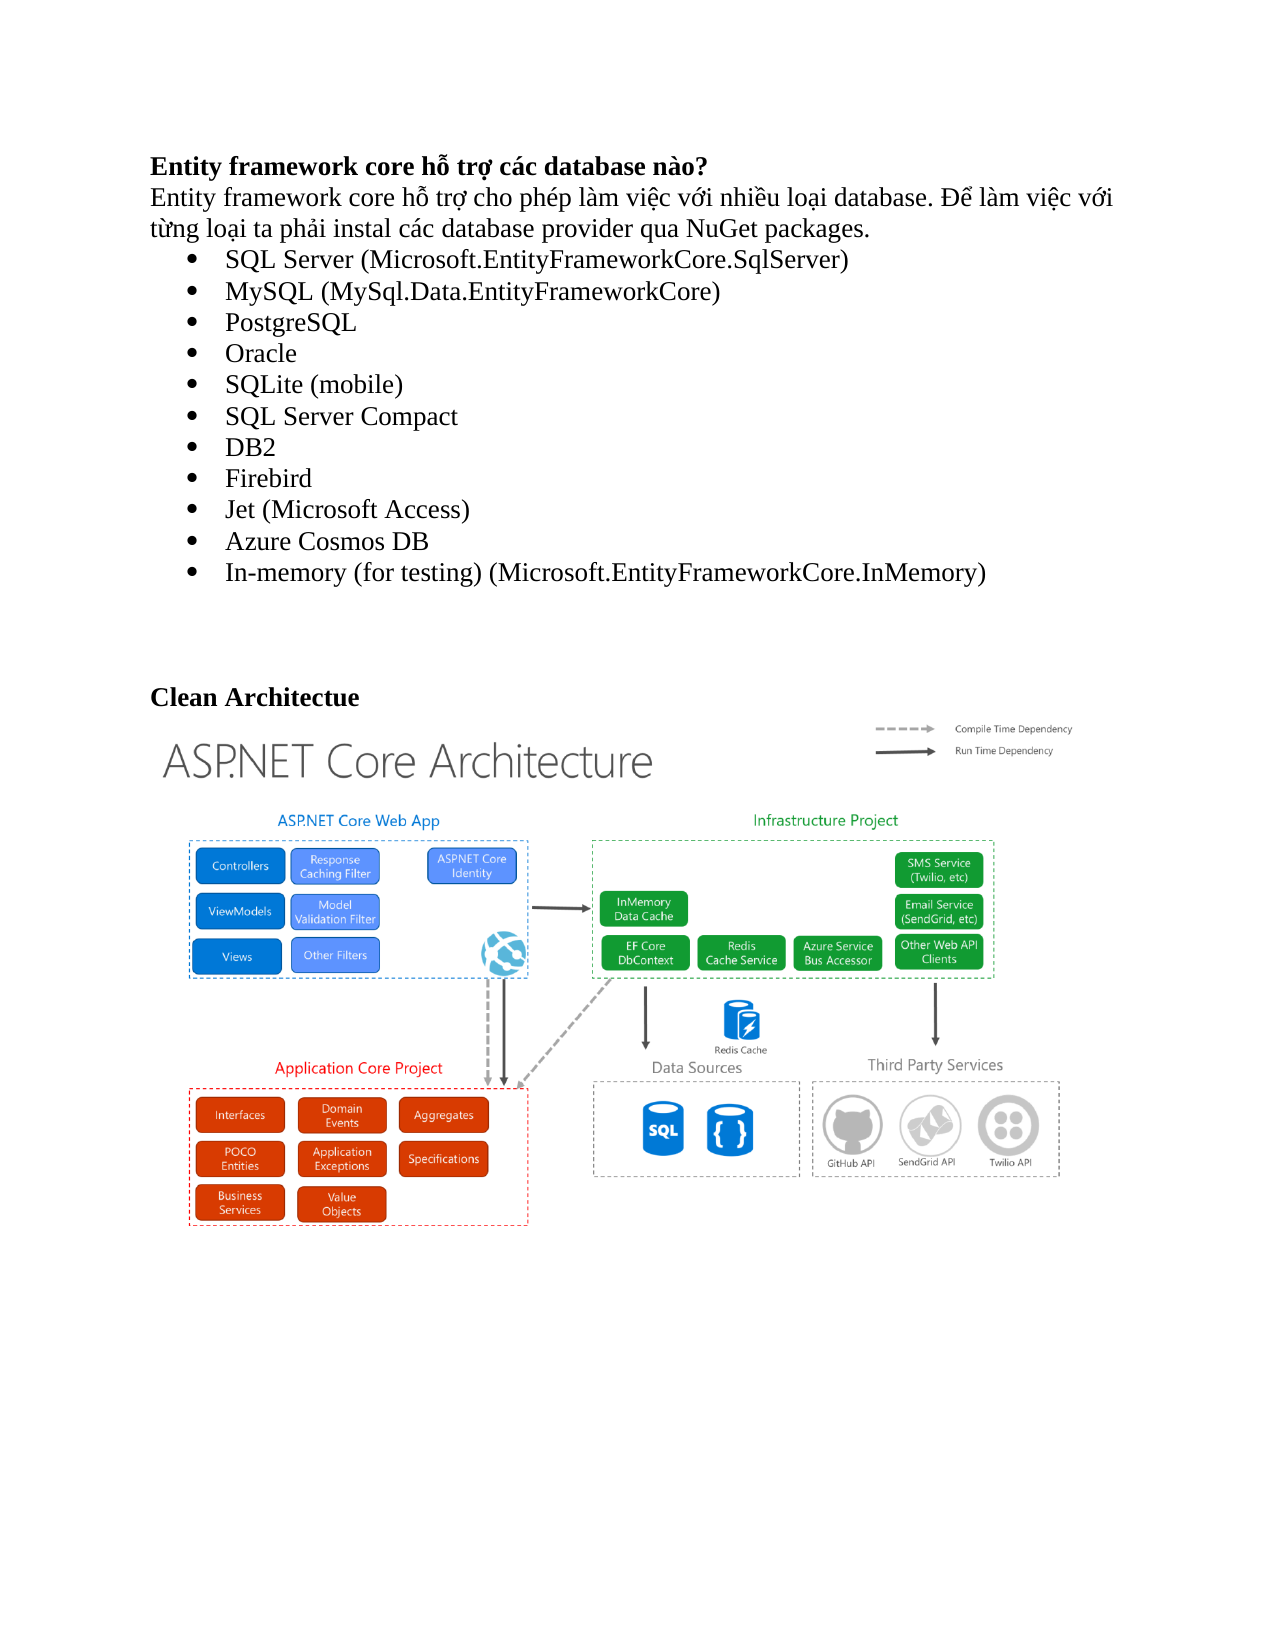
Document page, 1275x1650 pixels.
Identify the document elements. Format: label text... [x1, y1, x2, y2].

list Azure Cosmos DB [187, 525, 1125, 556]
list MySQL (MySql.Data.EntityFrameworkCore) [187, 275, 1125, 306]
text Entity framework core hỗ trợ cho phép làm việc với nhiều loại database. Để làm việc với từng loại ta phải instal các database provider qua NuGet packages. [150, 181, 1125, 243]
list SQL Server (Microsoft.EntityFrameworkCore.SqlServer) [187, 243, 1125, 275]
list SQL Server Compact [187, 400, 1125, 431]
list Oracle [187, 337, 1125, 368]
list In-memory (for testing) (Microsoft.EntityFrameworkCore.InMemory) [187, 556, 1125, 587]
list SQLite (mobile) [187, 368, 1125, 400]
list PostgreSQL [187, 306, 1125, 337]
picture [150, 711, 1088, 1226]
text Entity framework core hỗ trợ các database nào? [150, 150, 1125, 181]
text Clean Architectue [150, 681, 1125, 712]
list Jet (Microsoft Access) [187, 493, 1125, 525]
list Firebird [187, 462, 1125, 493]
list DB2 [187, 431, 1125, 462]
